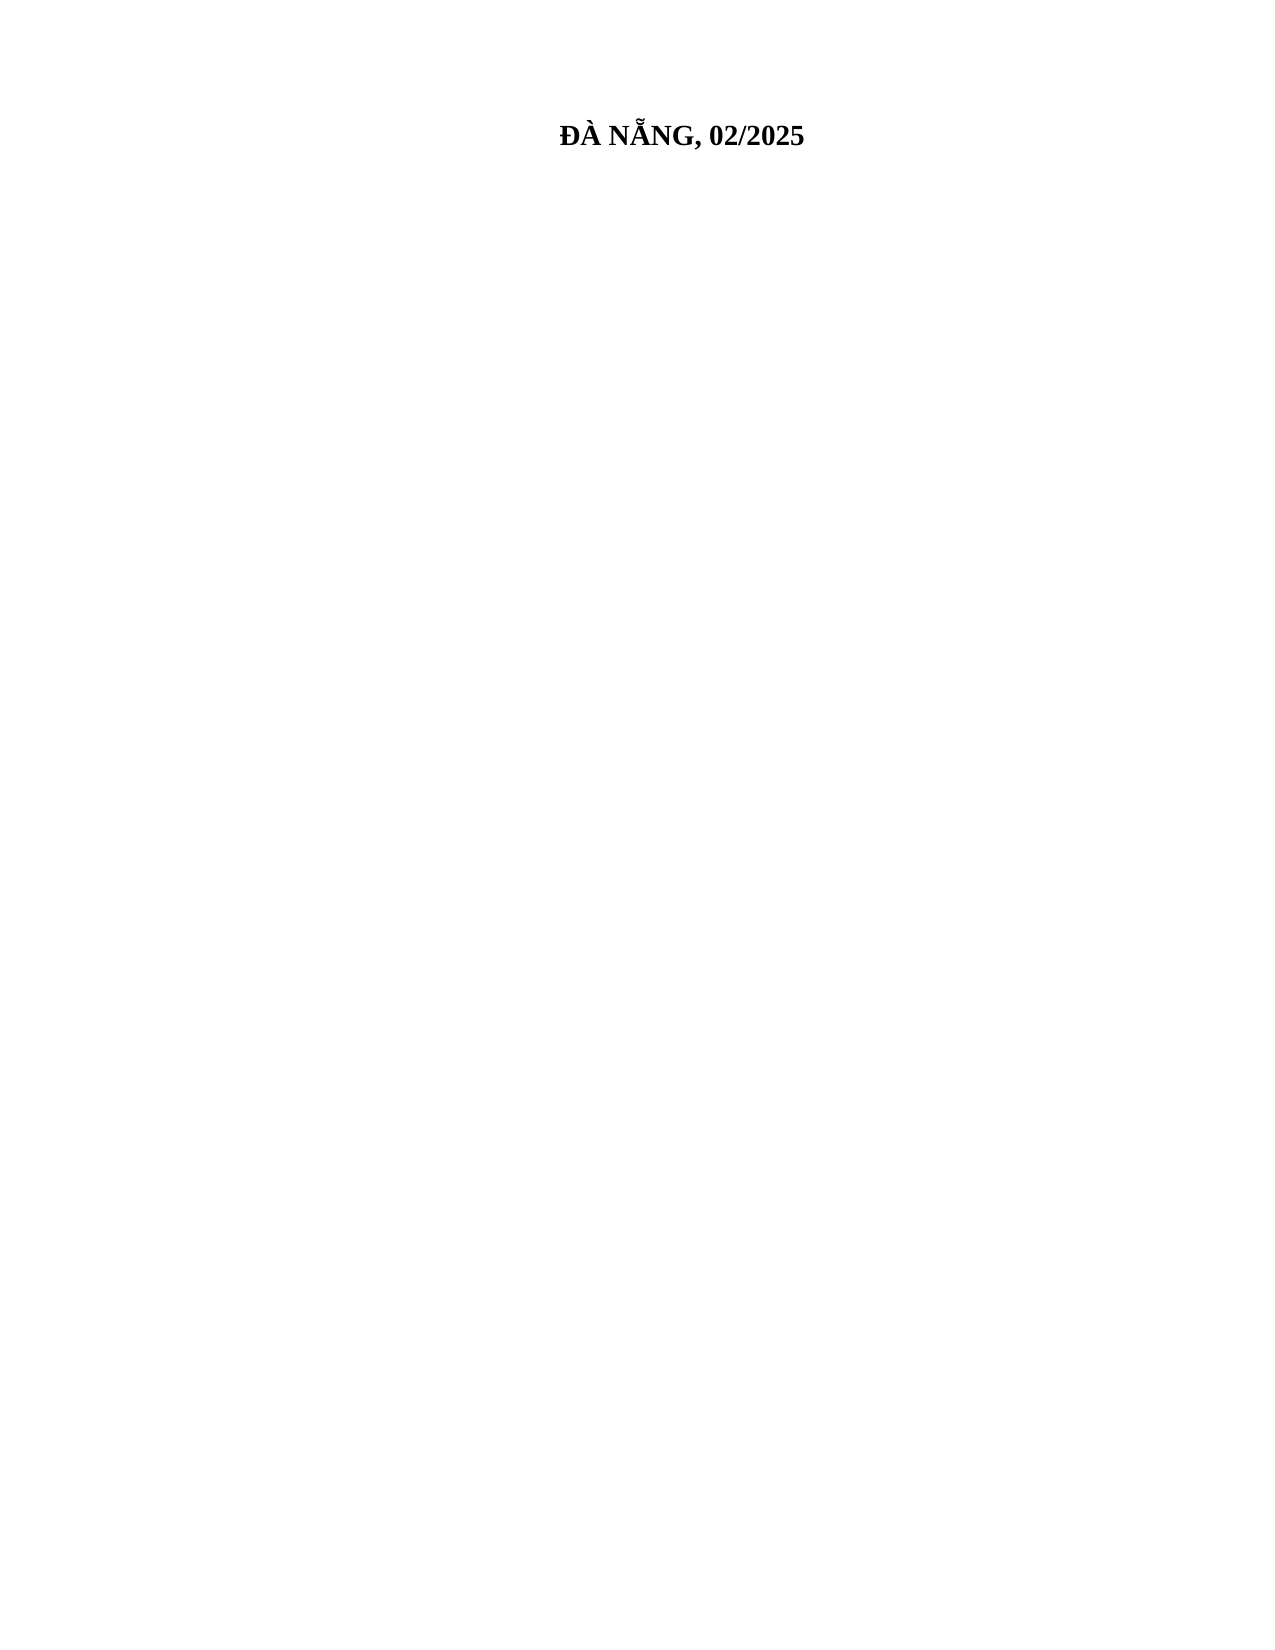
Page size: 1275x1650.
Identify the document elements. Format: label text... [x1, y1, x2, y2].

text ĐÀ NẴNG, 02/2025 [177, 118, 1186, 152]
